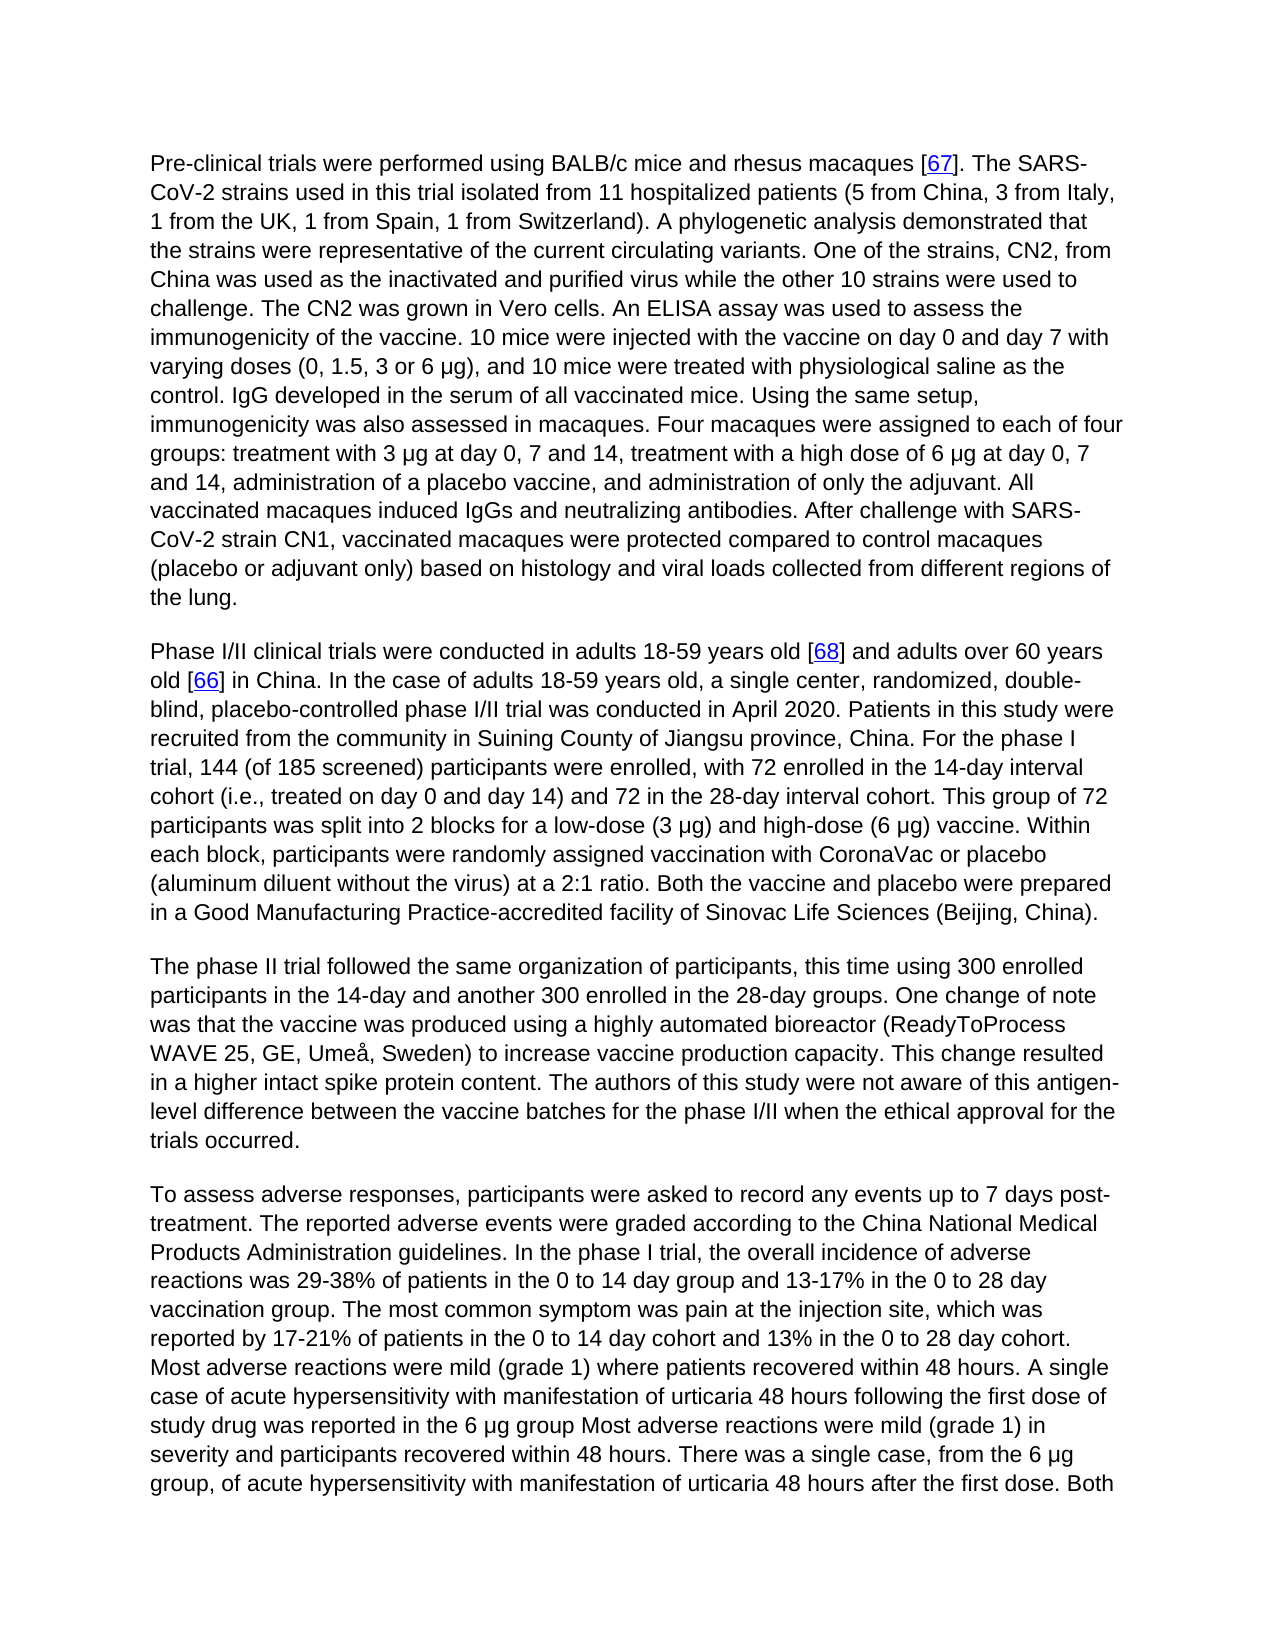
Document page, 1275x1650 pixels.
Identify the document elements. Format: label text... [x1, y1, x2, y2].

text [150, 1181, 1125, 1497]
text The phase II trial followed the same organization of participants, this time using 300 enrolled participants in the 14-day and another 300 enrolled in the 28-day groups. One change of note was that the vaccine was produced using a highly automated bioreactor (ReadyToProcess WAVE 25, GE, Umeå, Sweden) to increase vaccine production capacity. This change resulted in a higher intact spike protein content. The authors of this study were not aware of this antigen-level difference between the vaccine batches for the phase I/II when the ethical approval for the trials occurred. [150, 953, 1125, 1153]
text Pre-clinical trials were performed using BALB/c mice and rhesus macaques [67]. The SARS-CoV-2 strains used in this trial isolated from 11 hospitalized patients (5 from China, 3 from Italy, 1 from the UK, 1 from Spain, 1 from Switzerland). A phylogenetic analysis demonstrated that the strains were representative of the current circulating variants. One of the strains, CN2, from China was used as the inactivated and purified virus while the other 10 strains were used to challenge. The CN2 was grown in Vero cells. An ELISA assay was used to assess the immunogenicity of the vaccine. 10 mice were injected with the vaccine on day 0 and day 7 with varying doses (0, 1.5, 3 or 6 μg), and 10 mice were treated with physiological saline as the control. IgG developed in the serum of all vaccinated mice. Using the same setup, immunogenicity was also assessed in macaques. Four macaques were assigned to each of four groups: treatment with 3 μg at day 0, 7 and 14, treatment with a high dose of 6 μg at day 0, 7 and 14, administration of a placebo vaccine, and administration of only the adjuvant. All vaccinated macaques induced IgGs and neutralizing antibodies. After challenge with SARS-CoV-2 strain CN1, vaccinated macaques were protected compared to control macaques (placebo or adjuvant only) based on histology and viral loads collected from different regions of the lung. [150, 150, 1125, 611]
text Phase I/II clinical trials were conducted in adults 18-59 years old [68] and adults over 60 years old [66] in China. In the case of adults 18-59 years old, a single center, randomized, double-blind, placebo-controlled phase I/II trial was conducted in April 2020. Patients in this study were recruited from the community in Suining County of Jiangsu province, China. For the phase I trial, 144 (of 185 screened) participants were enrolled, with 72 enrolled in the 14-day interval cohort (i.e., treated on day 0 and day 14) and 72 in the 28-day interval cohort. This group of 72 participants was split into 2 blocks for a low-dose (3 μg) and high-dose (6 μg) vaccine. Within each block, participants were randomly assigned vaccination with CoronaVac or placebo (aluminum diluent without the virus) at a 2:1 ratio. Both the vaccine and placebo were prepared in a Good Manufacturing Practice-accredited facility of Sinovac Life Sciences (Beijing, China). [150, 638, 1125, 925]
